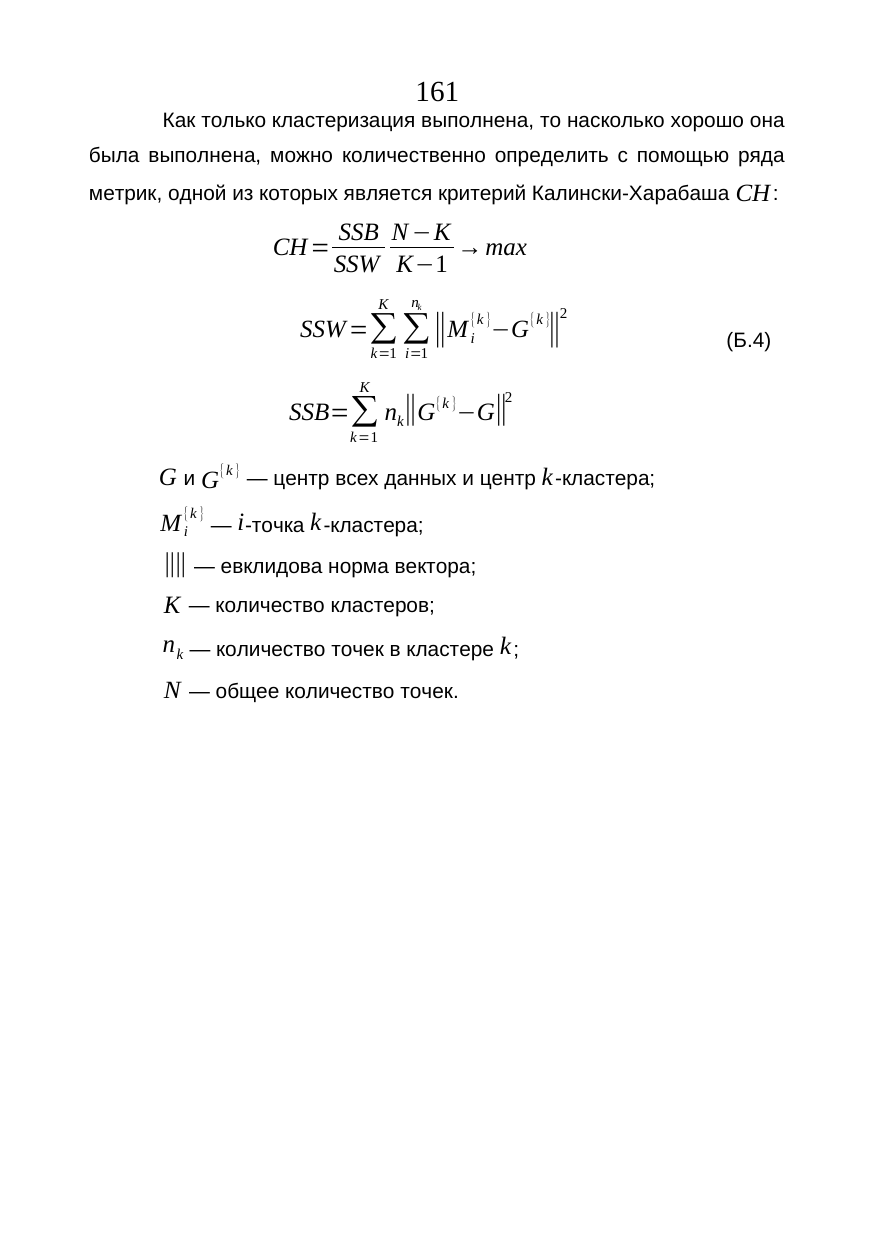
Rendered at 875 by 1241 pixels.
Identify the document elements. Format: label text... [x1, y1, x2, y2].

text — количество кластеров; [89, 591, 785, 619]
text — количество точек в кластере ; [162, 631, 785, 662]
text Как только кластеризация выполнена, то насколько хорошо она была выполнена, можно количественно определить с помощью ряда метрик, одной из которых является критерий Калински-Харабаша : [89, 107, 785, 207]
table_header (Б.4) [712, 219, 785, 461]
text и — центр всех данных и центр -кластера; [89, 461, 780, 493]
text — -точка -кластера; [89, 505, 780, 540]
text — общее количество точек. [162, 674, 785, 706]
table_header [89, 219, 712, 461]
text — евклидова норма вектора; [89, 552, 785, 579]
